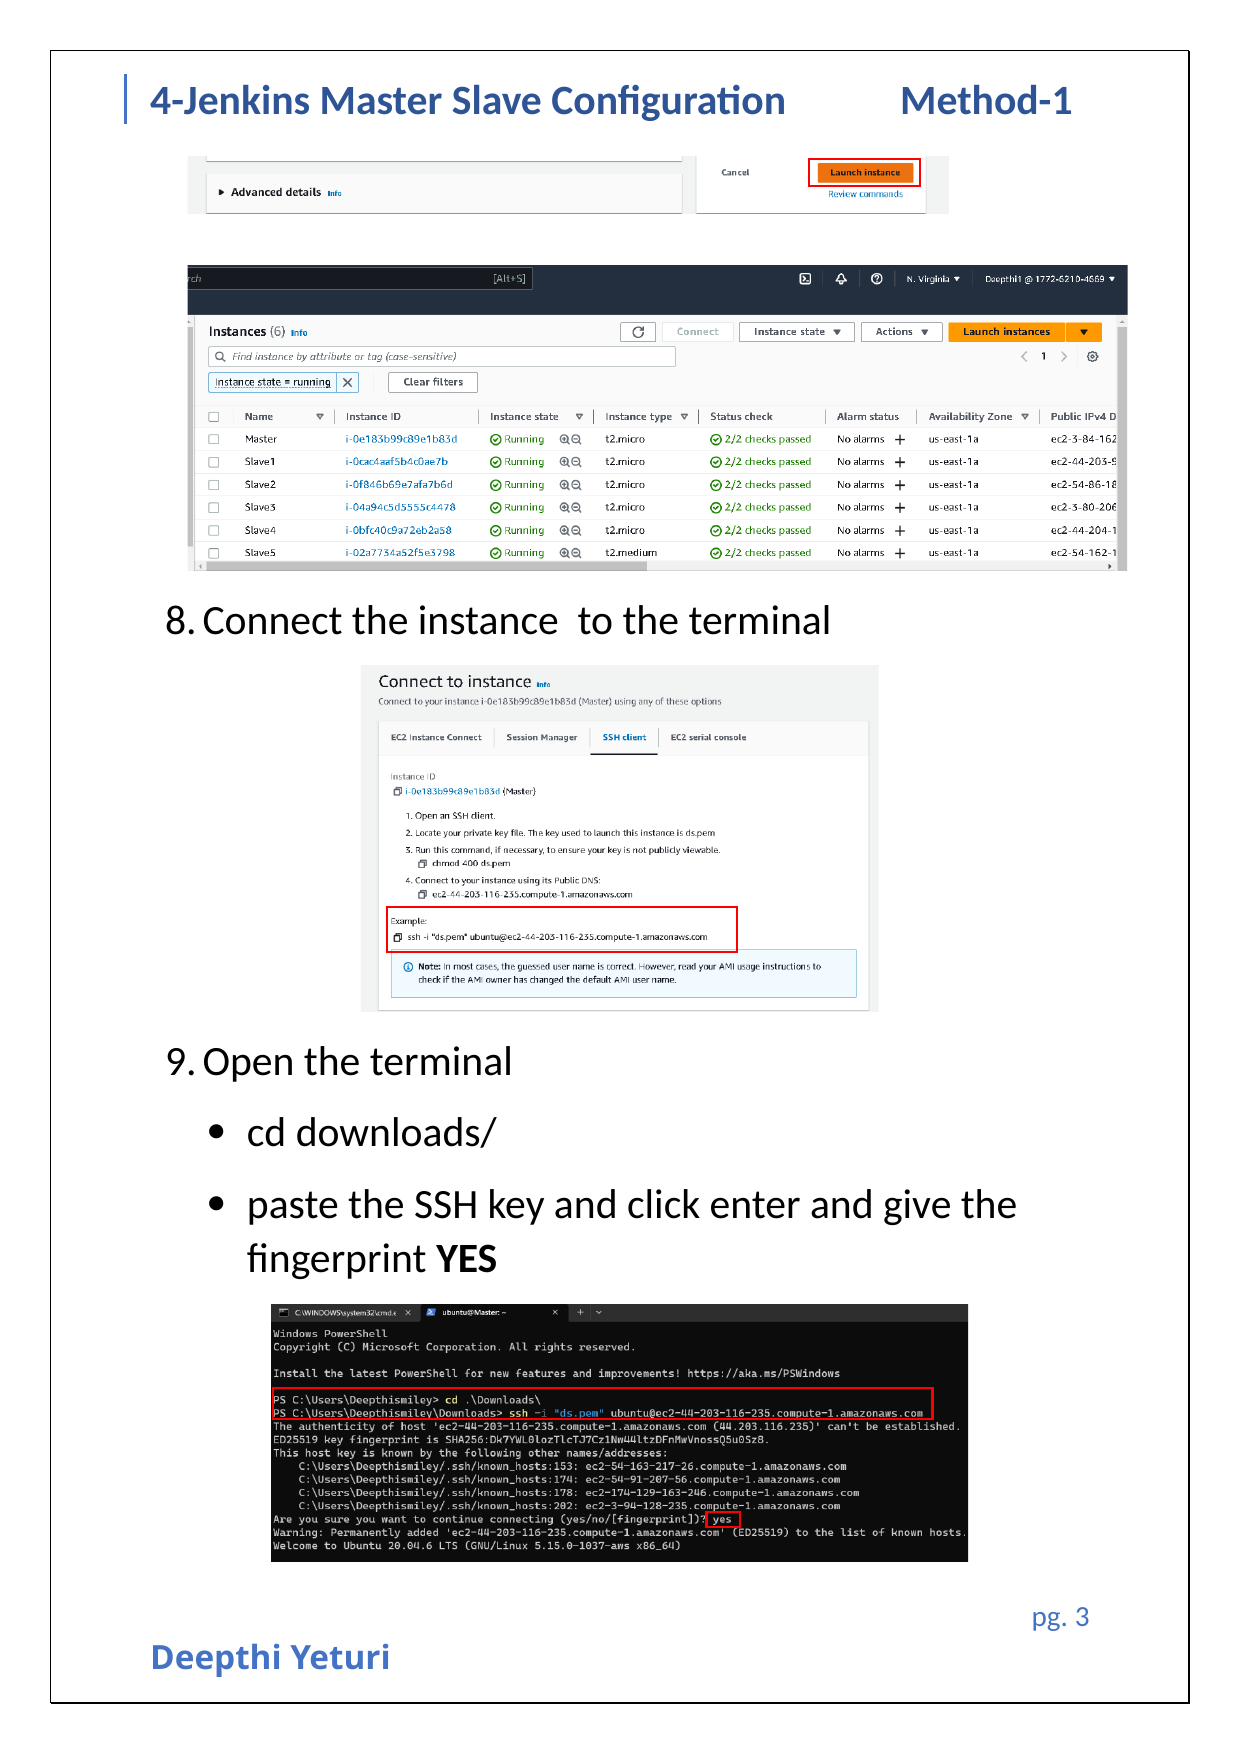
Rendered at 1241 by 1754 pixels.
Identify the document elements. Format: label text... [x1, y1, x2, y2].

list paste the SSH key and click enter and give the fingerprint YES [209, 1178, 1089, 1283]
picture [360, 665, 879, 1012]
picture [187, 156, 949, 214]
list cd downloads/ [209, 1106, 1089, 1157]
list Open the terminal [165, 1034, 1089, 1085]
list Connect the instance to the terminal [165, 594, 1089, 645]
picture [187, 265, 1128, 571]
picture [271, 1304, 969, 1562]
